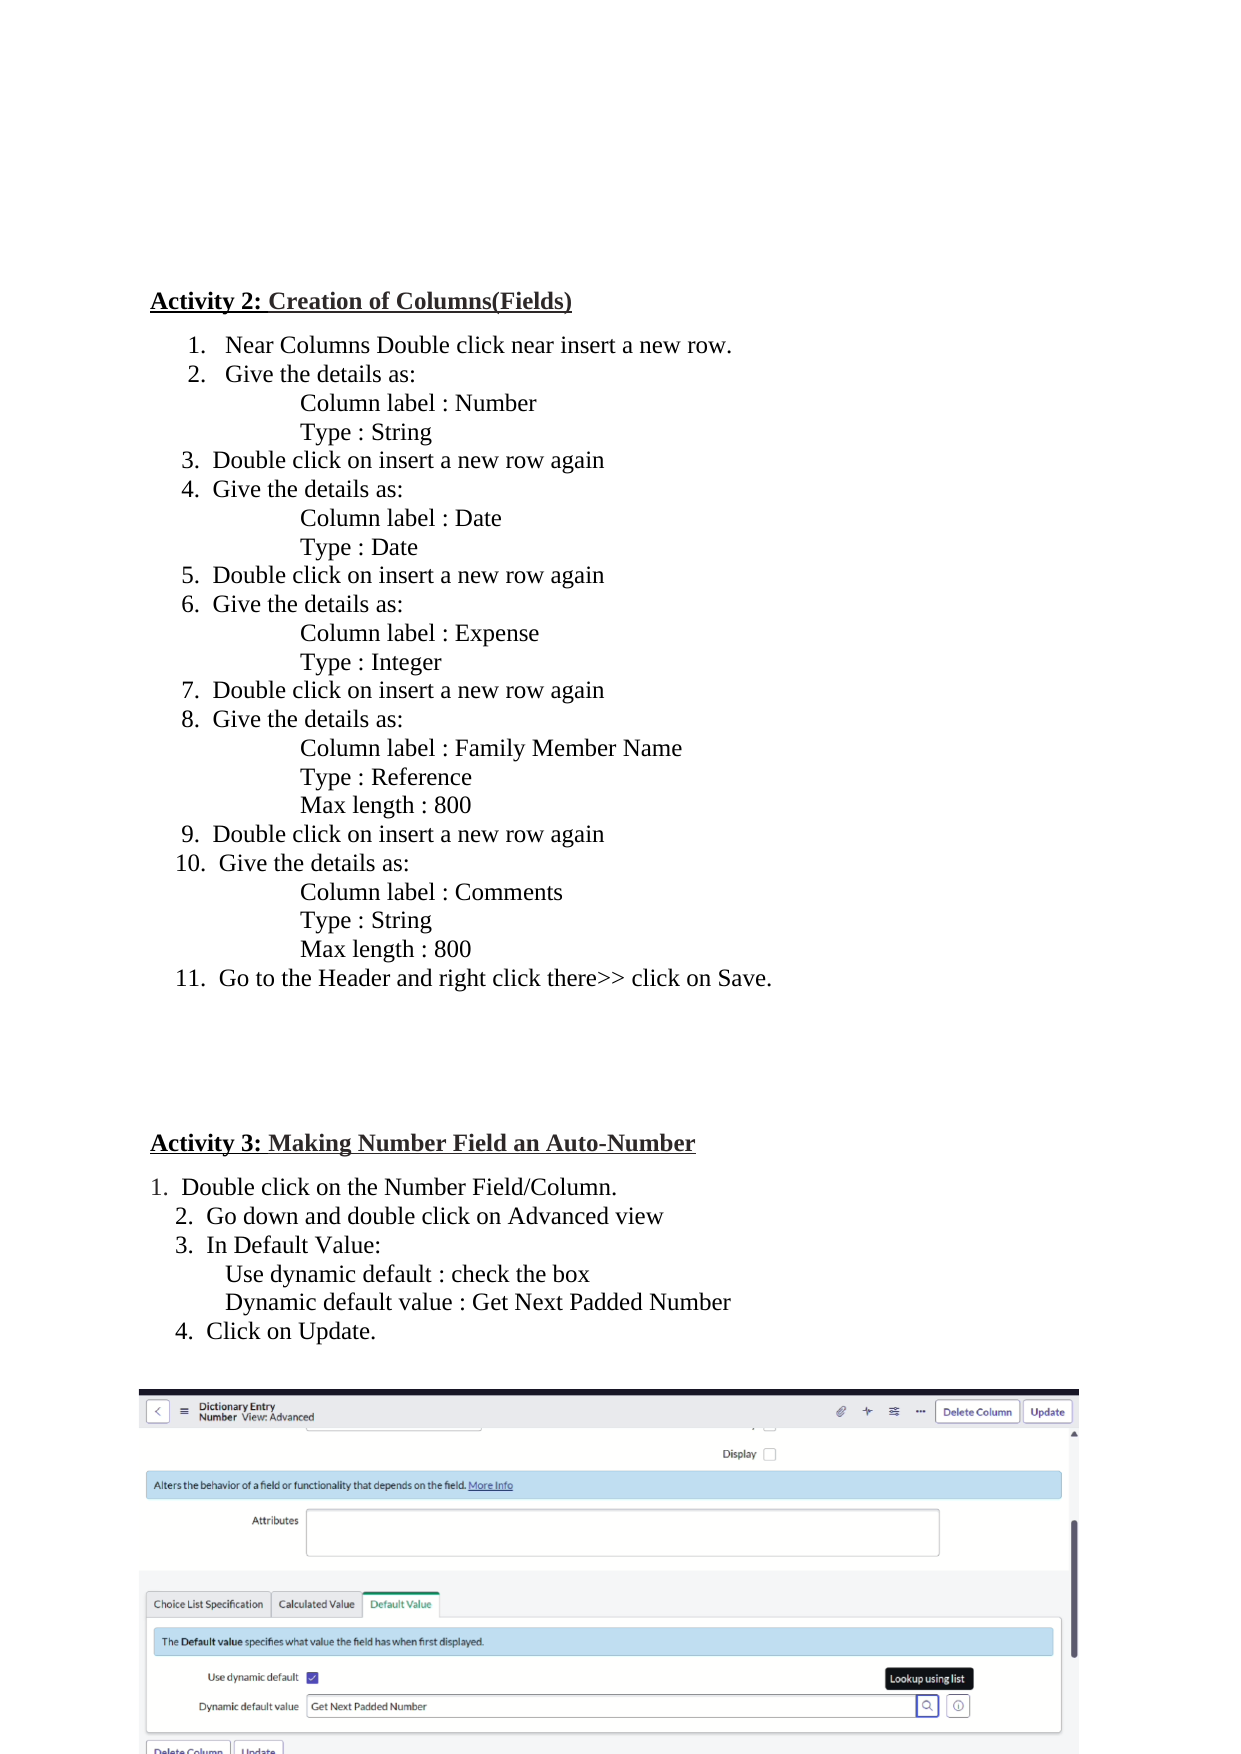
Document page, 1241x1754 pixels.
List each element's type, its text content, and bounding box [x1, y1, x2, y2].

list Near Columns Double click near insert a new row. [187, 331, 1090, 359]
text Use dynamic default : check the box [225, 1259, 1090, 1287]
text Column label : Family Member Name [300, 733, 1090, 762]
text Column label : Comments [300, 877, 1090, 906]
text 6. Give the details as: [150, 589, 1090, 618]
text 11. Go to the Header and right click there>> click on Save. [150, 963, 1090, 992]
text Type : Reference [300, 762, 1090, 791]
text 3. Double click on insert a new row again [150, 446, 1090, 474]
text 9. Double click on insert a new row again [150, 819, 1090, 848]
text Column label : Expense [300, 618, 1090, 647]
text Type : Date [300, 532, 1090, 561]
list Give the details as: [187, 359, 1090, 388]
text Max length : 800 [300, 934, 1090, 963]
text 1. Double click on the Number Field/Column. [150, 1172, 1090, 1201]
text 2. Go down and double click on Advanced view [150, 1201, 1090, 1230]
text 4. Click on Update. [150, 1316, 1090, 1345]
text Column label : Date [300, 503, 1090, 532]
text Max length : 800 [300, 791, 1090, 819]
subtitle Activity 2: Creation of Columns(Fields) [150, 286, 1090, 315]
text Type : String [300, 417, 1090, 446]
subtitle Activity 3: Making Number Field an Auto-Number [150, 1128, 1090, 1157]
text 8. Give the details as: [150, 704, 1090, 733]
text Dynamic default value : Get Next Padded Number [225, 1287, 1090, 1316]
text Type : String [300, 906, 1090, 934]
text 5. Double click on insert a new row again [150, 561, 1090, 589]
text 7. Double click on insert a new row again [150, 676, 1090, 704]
text 10. Give the details as: [150, 848, 1090, 877]
text 4. Give the details as: [150, 474, 1090, 503]
picture [140, 1389, 1078, 1754]
text Type : Integer [300, 647, 1090, 676]
text 3. In Default Value: [150, 1230, 1090, 1259]
text Column label : Number [300, 388, 1090, 417]
